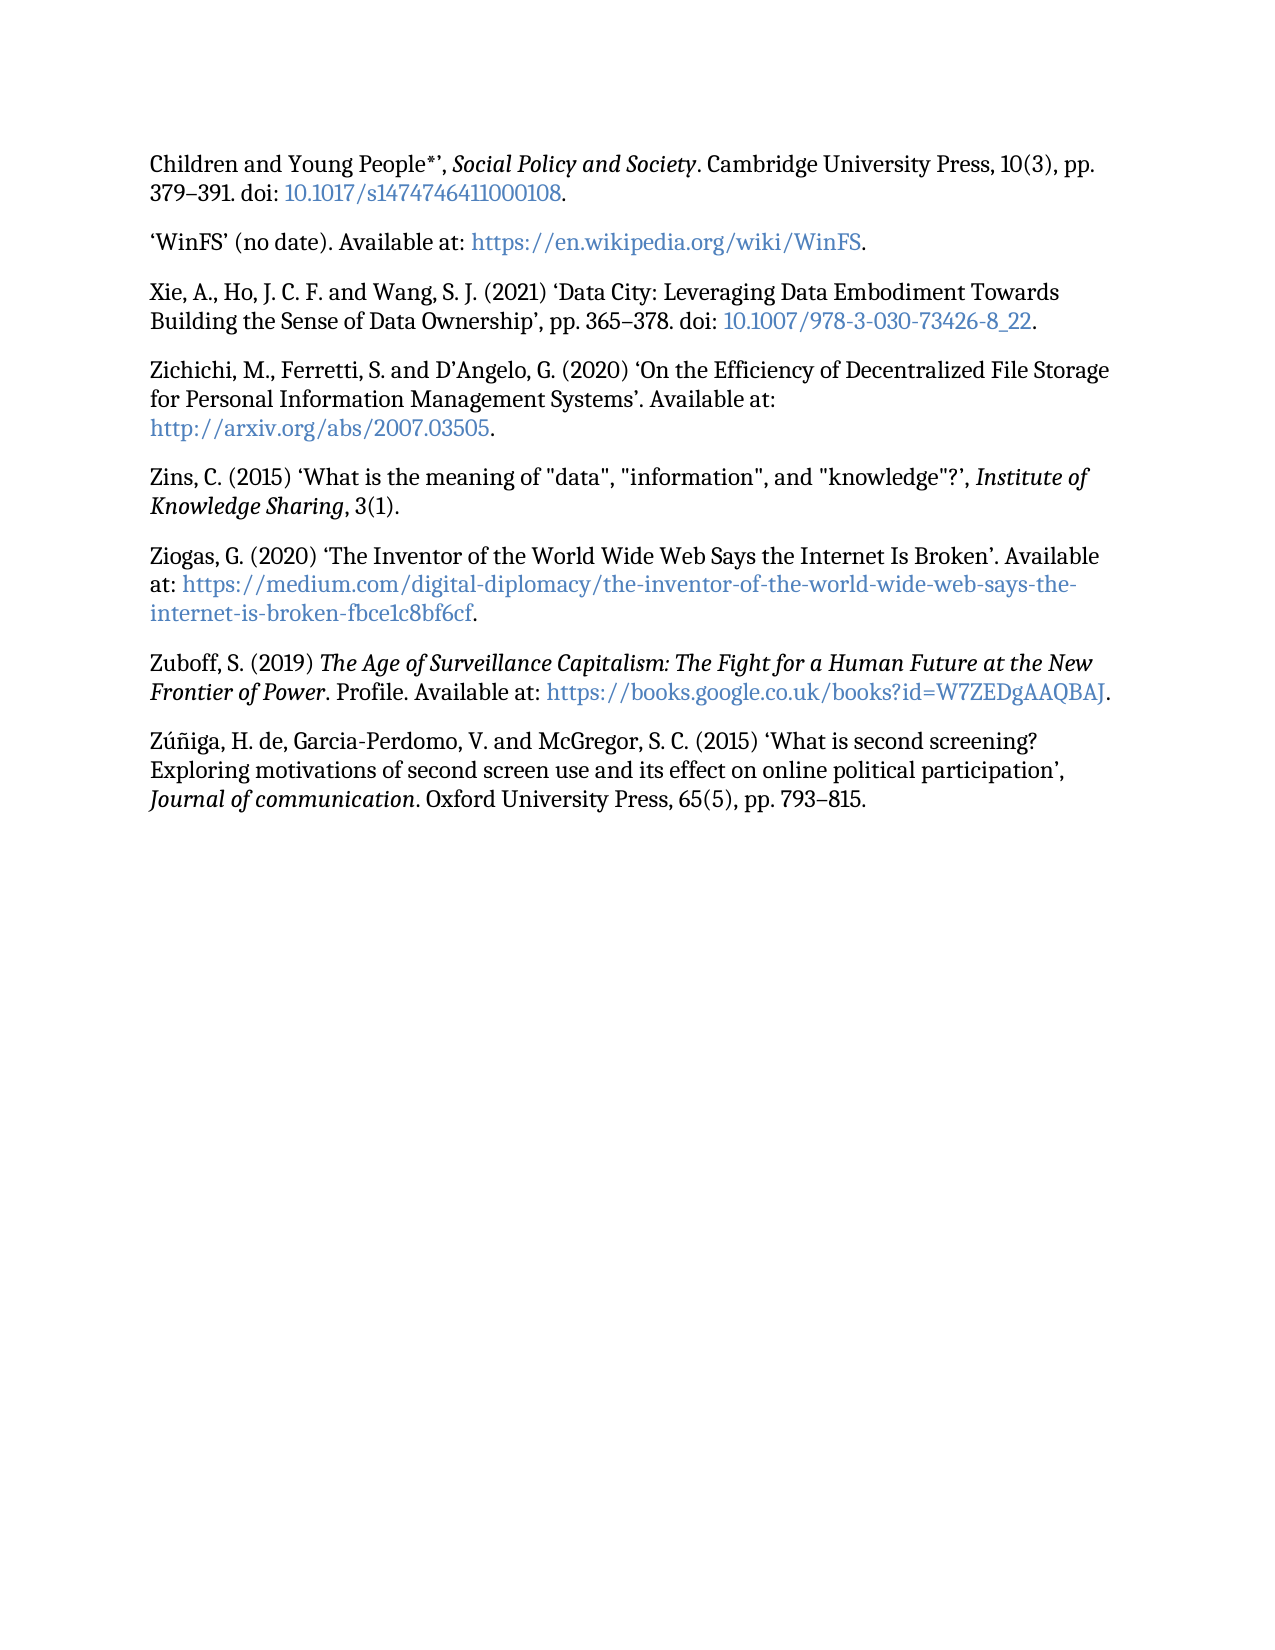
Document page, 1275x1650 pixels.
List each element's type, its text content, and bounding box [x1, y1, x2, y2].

text Xie, A., Ho, J. C. F. and Wang, S. J. (2021) ‘Data City: Leveraging Data Embodiment Towards Building the Sense of Data Ownership’, pp. 365–378. doi: 10.1007/978-3-030-73426-8_22. [150, 278, 1125, 335]
text ‘WinFS’ (no date). Available at: https://en.wikipedia.org/wiki/WinFS. [150, 228, 1125, 257]
text Ziogas, G. (2020) ‘The Inventor of the World Wide Web Says the Internet Is Broken’. Available at: https://medium.com/digital-diplomacy/the-inventor-of-the-world-wide-web-says-the-internet-is-broken-fbce1c8bf6cf. [150, 542, 1125, 628]
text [150, 150, 1125, 207]
text Zúñiga, H. de, Garcia-Perdomo, V. and McGregor, S. C. (2015) ‘What is second screening? Exploring motivations of second screen use and its effect on online political participation’, Journal of communication. Oxford University Press, 65(5), pp. 793–815. [150, 727, 1125, 813]
text Zins, C. (2015) ‘What is the meaning of "data", "information", and "knowledge"?’, Institute of Knowledge Sharing, 3(1). [150, 463, 1125, 521]
text Zichichi, M., Ferretti, S. and D’Angelo, G. (2020) ‘On the Efficiency of Decentralized File Storage for Personal Information Management Systems’. Available at: http://arxiv.org/abs/2007.03505. [150, 356, 1125, 442]
text Zuboff, S. (2019) The Age of Surveillance Capitalism: The Fight for a Human Future at the New Frontier of Power. Profile. Available at: https://books.google.co.uk/books?id=W7ZEDgAAQBAJ. [150, 649, 1125, 706]
